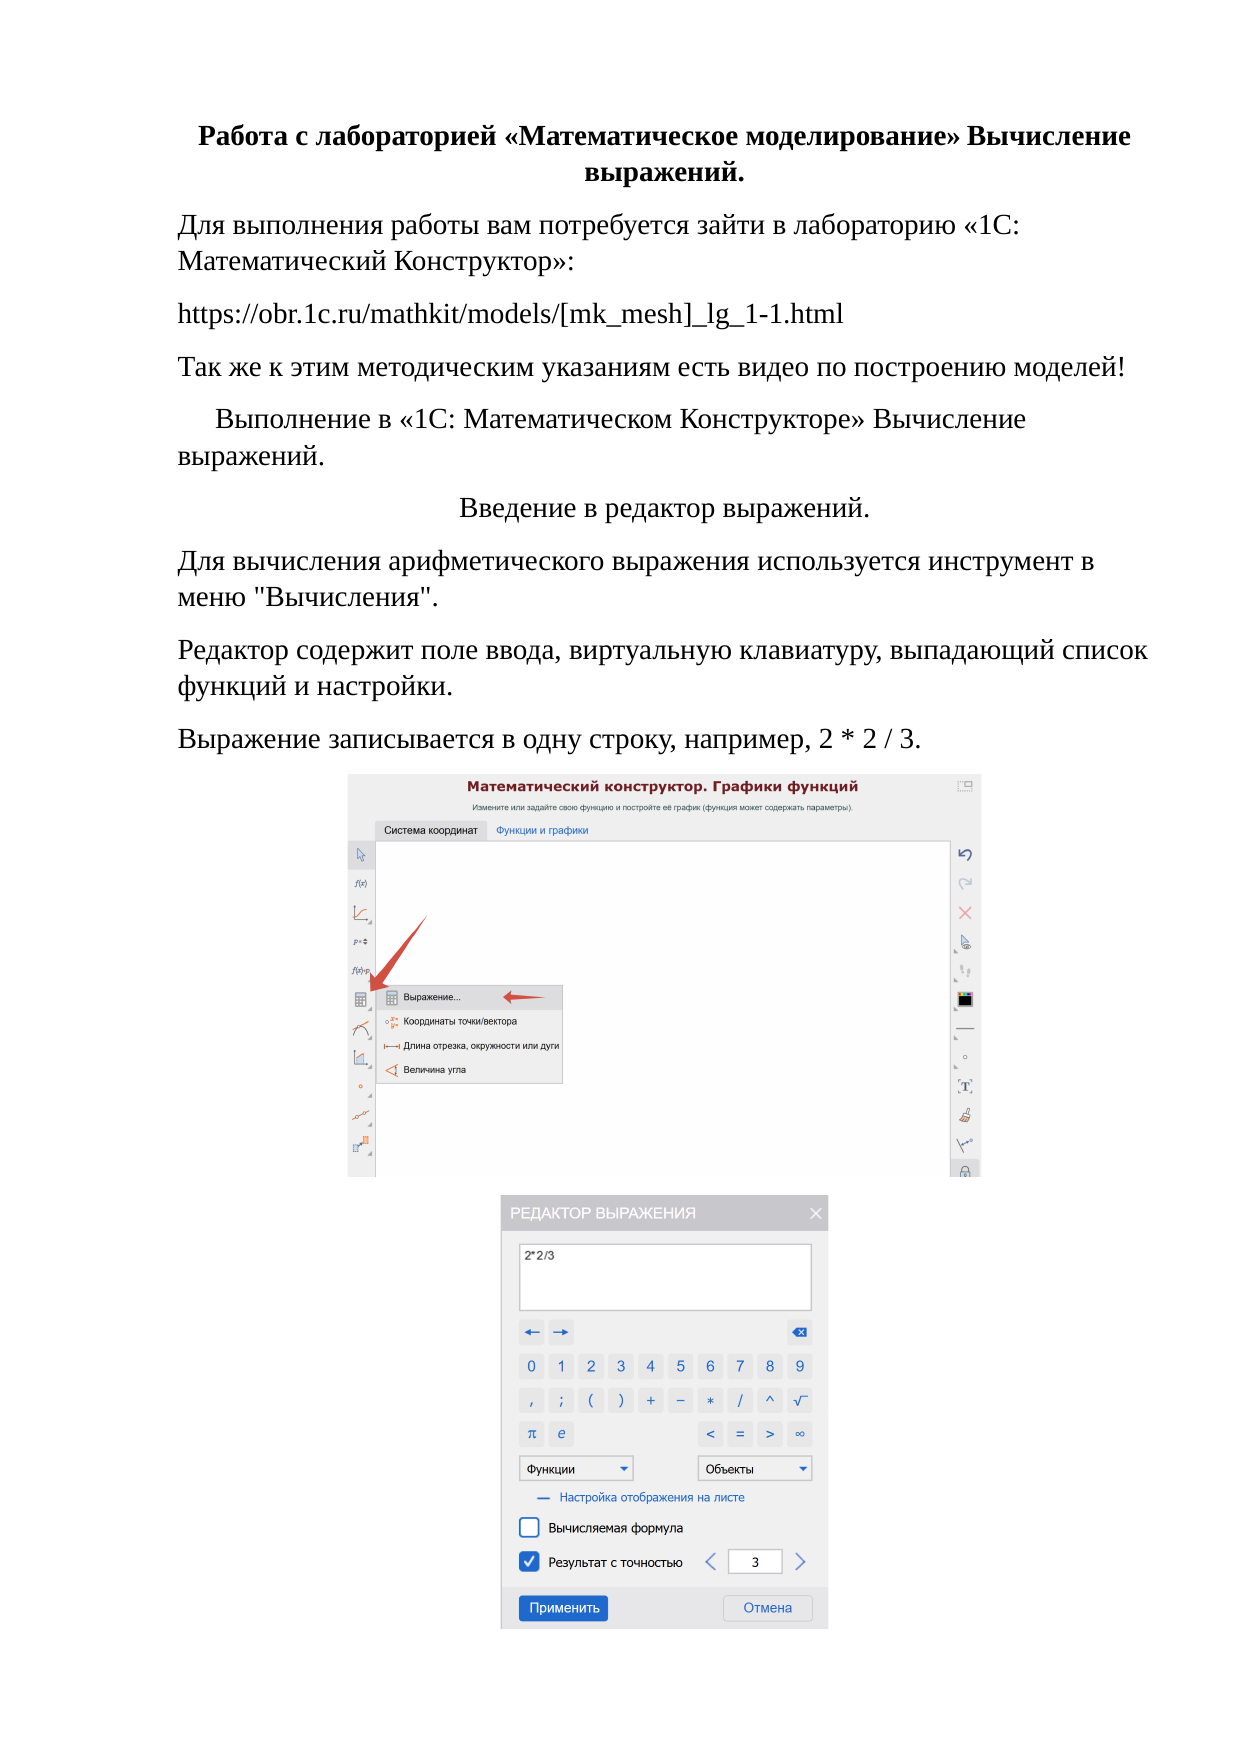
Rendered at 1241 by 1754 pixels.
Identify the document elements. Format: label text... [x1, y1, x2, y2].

text https://obr.1c.ru/mathkit/models/[mk_mesh]_lg_1-1.html [177, 296, 1152, 329]
picture [347, 774, 982, 1177]
text Выражение записывается в одну строку, например, 2 * 2 / 3. [177, 721, 1152, 755]
picture [500, 1195, 829, 1629]
text Работа с лабораторией «Математическое моделирование» Вычисление выражений. [177, 118, 1152, 188]
text Введение в редактор выражений. [177, 491, 1152, 524]
text Для вычисления арифметического выражения используется инструмент в меню "Вычисления". [177, 543, 1152, 613]
text Редактор содержит поле ввода, виртуальную клавиатуру, выпадающий список функций и настройки. [177, 632, 1152, 702]
text Для выполнения работы вам потребуется зайти в лабораторию «1С: Математический Конструктор»: [177, 207, 1152, 277]
text Так же к этим методическим указаниям есть видео по построению моделей! [177, 349, 1152, 382]
text Выполнение в «1С: Математическом Конструкторе» Вычисление выражений. [177, 402, 1152, 471]
